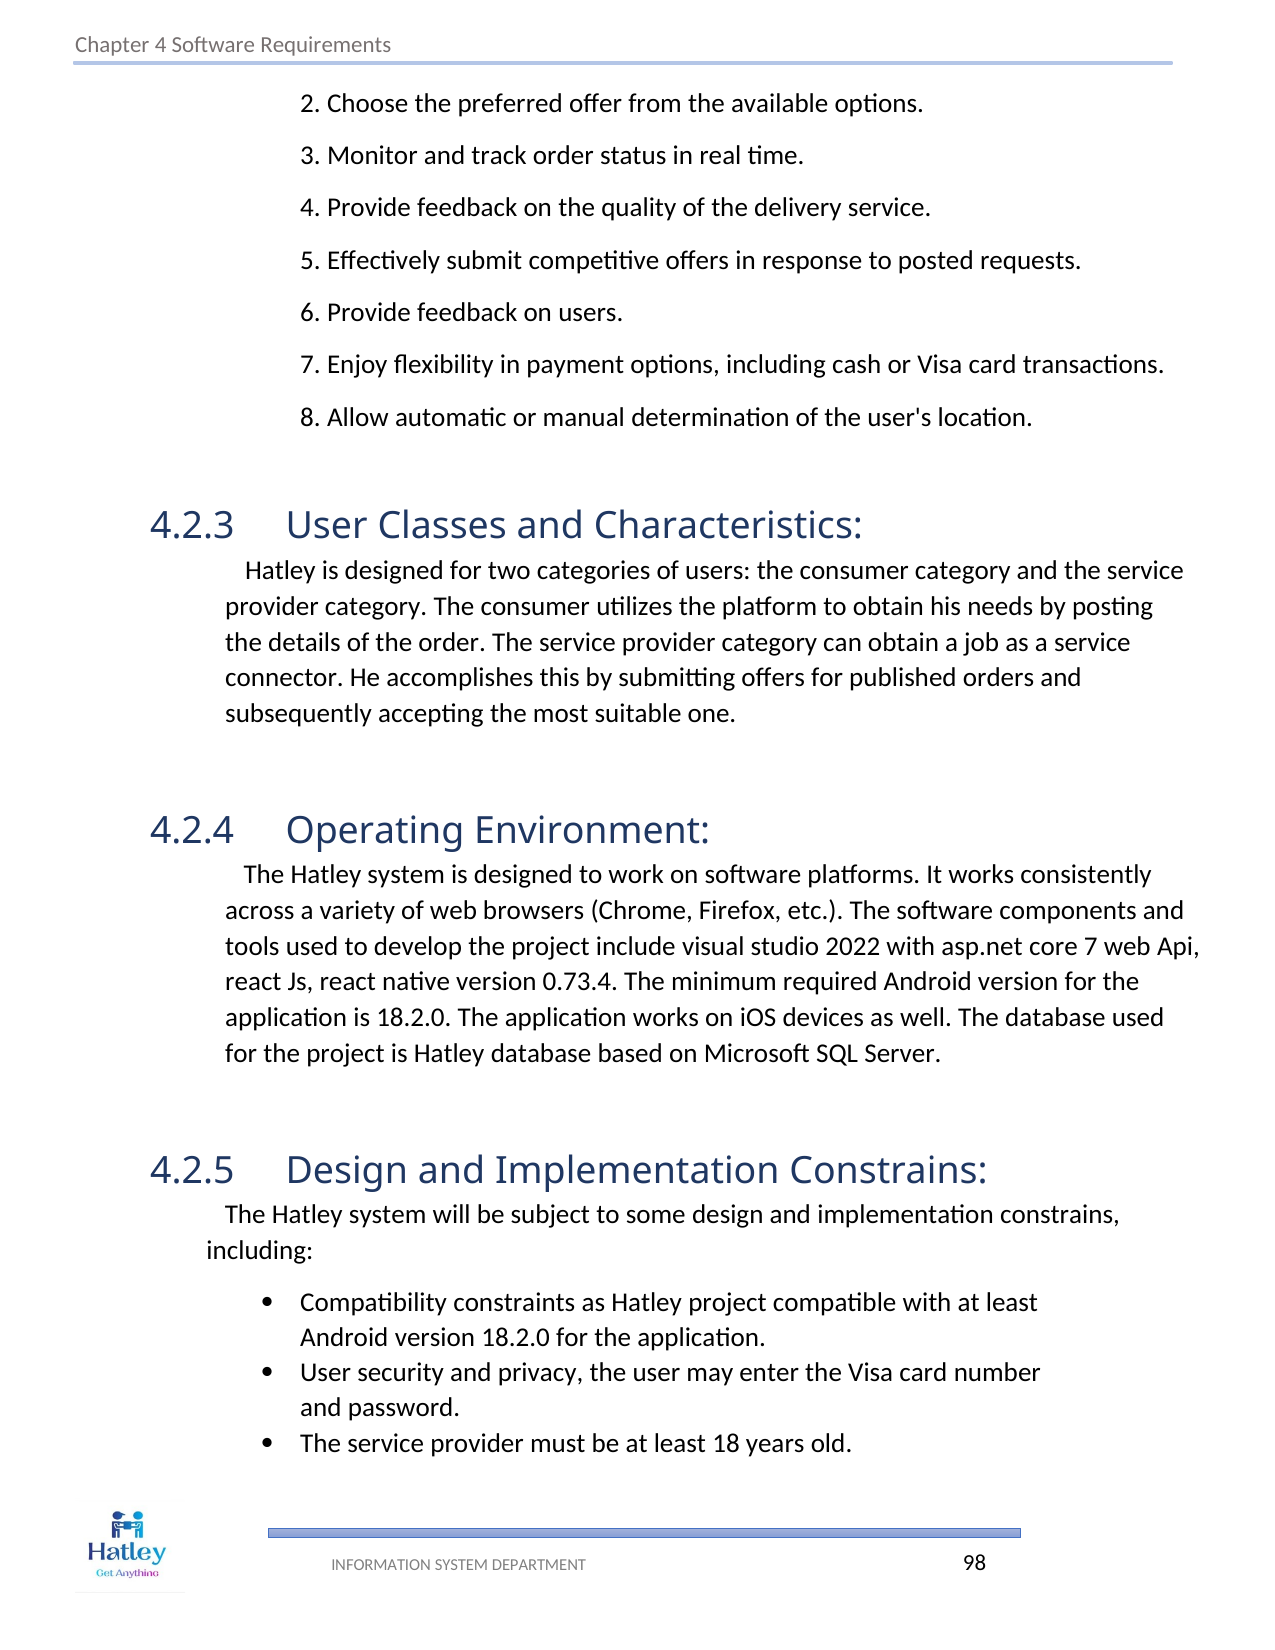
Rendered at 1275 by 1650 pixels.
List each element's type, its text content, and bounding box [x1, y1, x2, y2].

text The Hatley system will be subject to some design and implementation constrains, including: [206, 1198, 1190, 1266]
list Eﬀectively submit competitive oﬀers in response to posted requests. [300, 243, 1248, 276]
picture [269, 1529, 1020, 1537]
text Hatley is designed for two categories of users: the consumer category and the service provider category. The consumer utilizes the platform to obtain his needs by posting the details of the order. The service provider category can obtain a job as a service connector. He accomplishes this by submitting oﬀers for published orders and subsequently accepting the most suitable one. [225, 553, 1190, 729]
subtitle Design and Implementation Constrains: [150, 1143, 1248, 1194]
list User security and privacy, the user may enter the Visa card number and password. [262, 1356, 1084, 1424]
list Choose the preferred oﬀer from the available options. [300, 86, 1248, 119]
subtitle User Classes and Characteristics: [150, 499, 1248, 550]
picture [75, 1498, 185, 1593]
list Monitor and track order status in real time. [300, 138, 1248, 171]
list The service provider must be at least 18 years old. [262, 1426, 1248, 1459]
text The Hatley system is designed to work on software platforms. It works consistently across a variety of web browsers (Chrome, Firefox, etc.). The software components and tools used to develop the project include visual studio 2022 with asp.net core 7 web Api, react Js, react native version 0.73.4. The minimum required Android version for the application is 18.2.0. The application works on iOS devices as well. The database used for the project is Hatley database based on Microsoft SQL Server. [225, 858, 1201, 1069]
list Provide feedback on the quality of the delivery service. [300, 191, 1248, 223]
list Provide feedback on users. [300, 295, 1248, 328]
list Compatibility constraints as Hatley project compatible with at least Android version 18.2.0 for the application. [262, 1285, 1128, 1353]
subtitle Operating Environment: [150, 803, 1248, 854]
list Allow automatic or manual determination of the user's location. [300, 400, 1248, 433]
list Enjoy ﬂexibility in payment options, including cash or Visa card transactions. [300, 347, 1248, 381]
